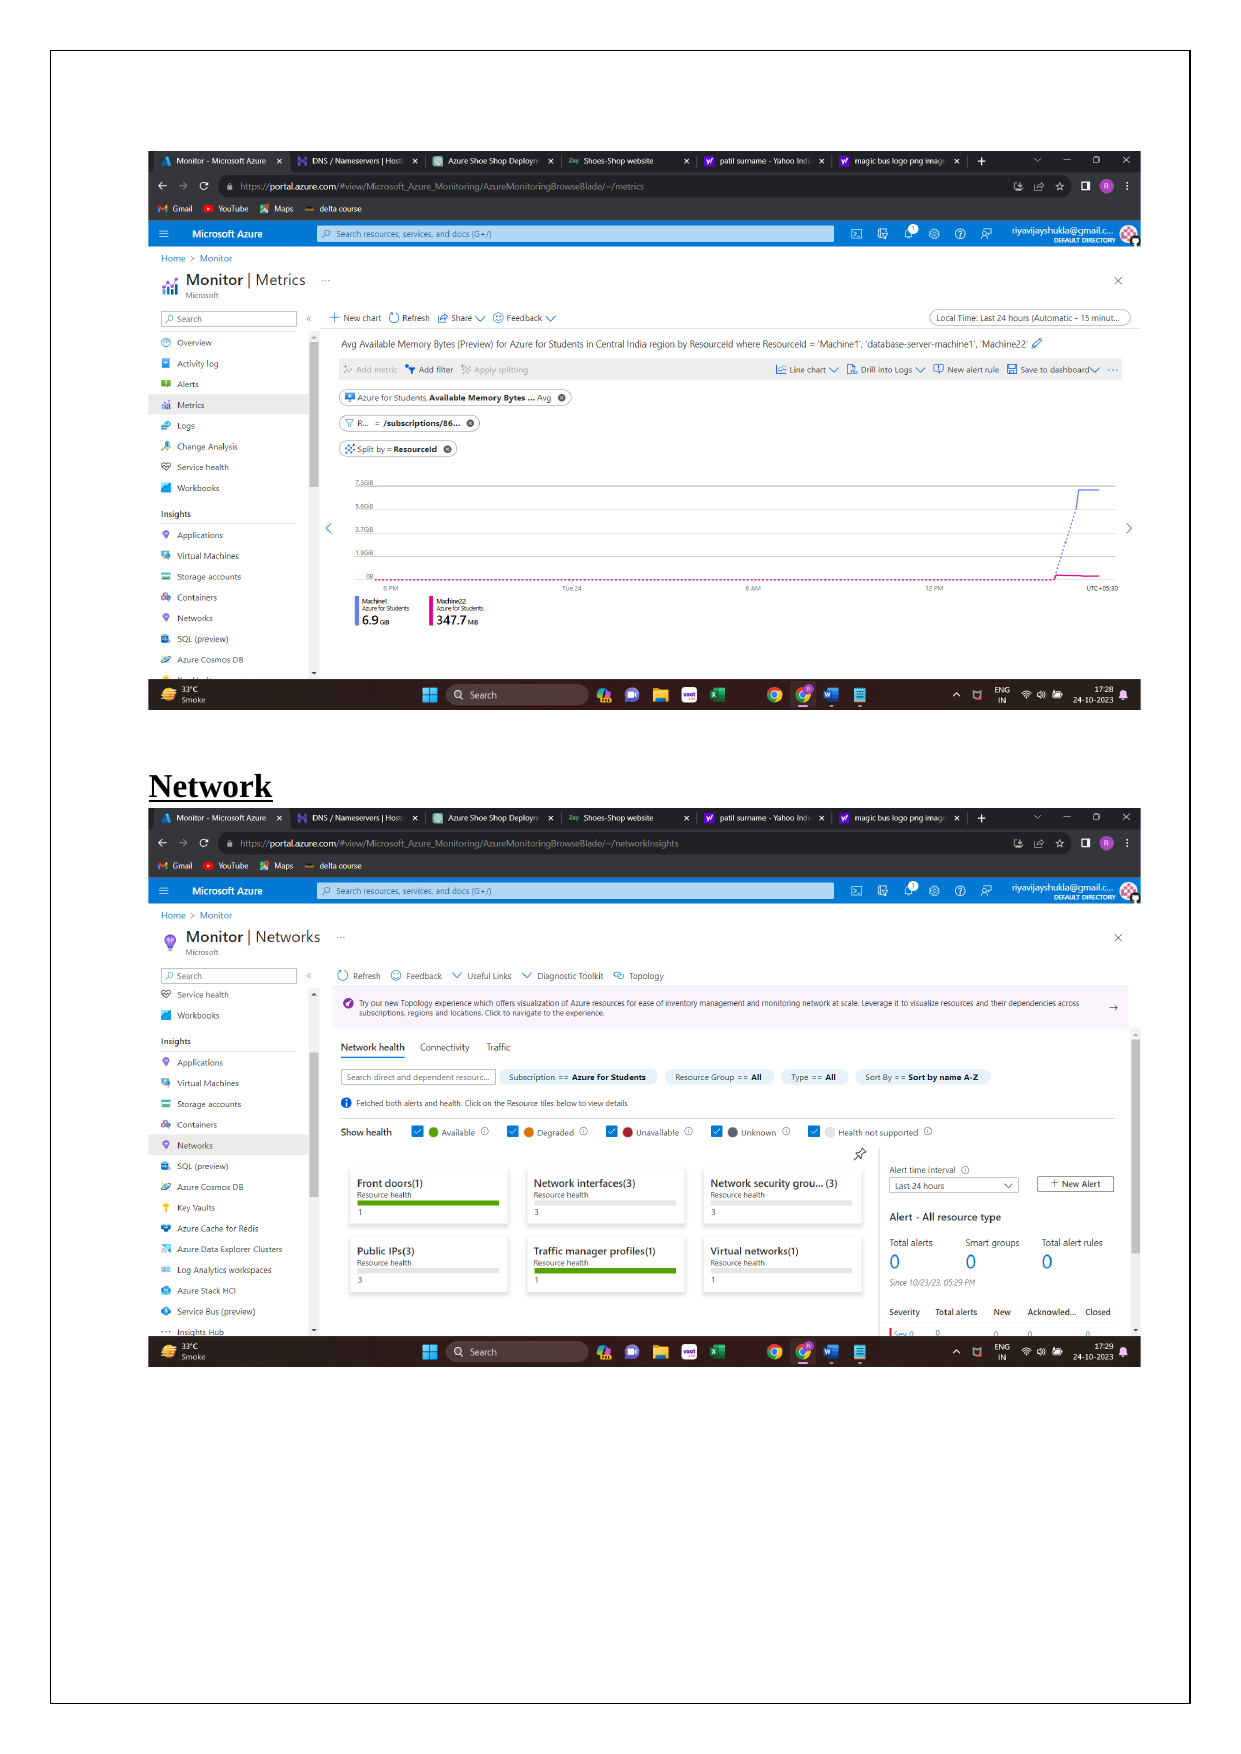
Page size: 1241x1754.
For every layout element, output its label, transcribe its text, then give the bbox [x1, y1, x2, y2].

text Network [148, 767, 1141, 805]
picture [148, 808, 1141, 1367]
picture [148, 151, 1141, 710]
